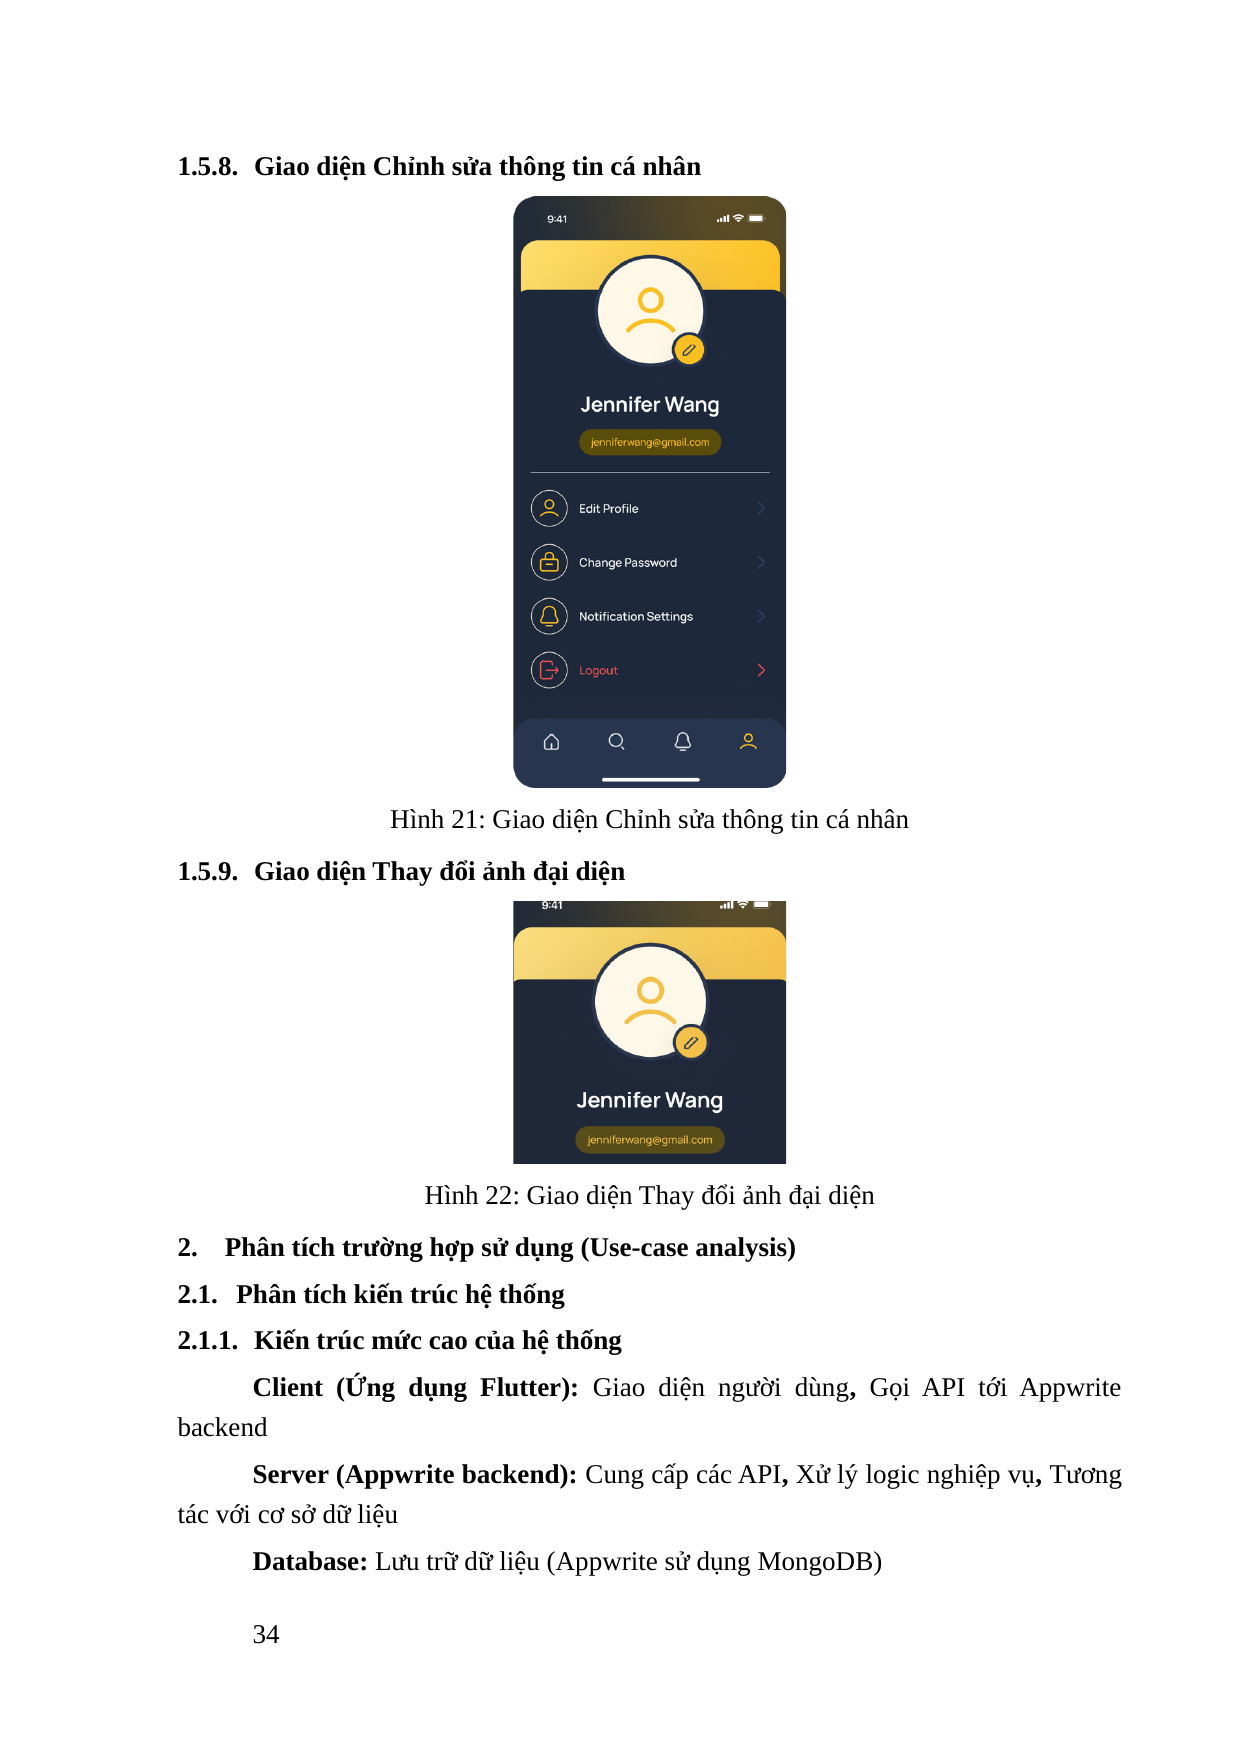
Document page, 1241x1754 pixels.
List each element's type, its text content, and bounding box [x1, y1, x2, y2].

subtitle Kiến trúc mức cao của hệ thống [177, 1324, 1122, 1356]
picture [513, 901, 787, 1164]
subtitle Giao diện Thay đổi ảnh đại diện [177, 855, 1122, 886]
text Client (Ứng dụng Flutter): Giao diện người dùng, Gọi API tới Appwrite backend [177, 1371, 1122, 1443]
text Server (Appwrite backend): Cung cấp các API, Xử lý logic nghiệp vụ, Tương tác với cơ sở dữ liệu [177, 1458, 1122, 1530]
text Hình 21: Giao diện Chỉnh sửa thông tin cá nhân [177, 803, 1122, 834]
picture [513, 196, 787, 788]
subtitle Phân tích trường hợp sử dụng (Use-case analysis) [177, 1231, 1122, 1262]
text Hình 22: Giao diện Thay đổi ảnh đại diện [177, 1179, 1122, 1210]
text Database: Lưu trữ dữ liệu (Appwrite sử dụng MongoDB) [177, 1545, 1122, 1576]
subtitle Giao diện Chỉnh sửa thông tin cá nhân [177, 150, 1122, 181]
subtitle Phân tích kiến trúc hệ thống [177, 1278, 1122, 1309]
